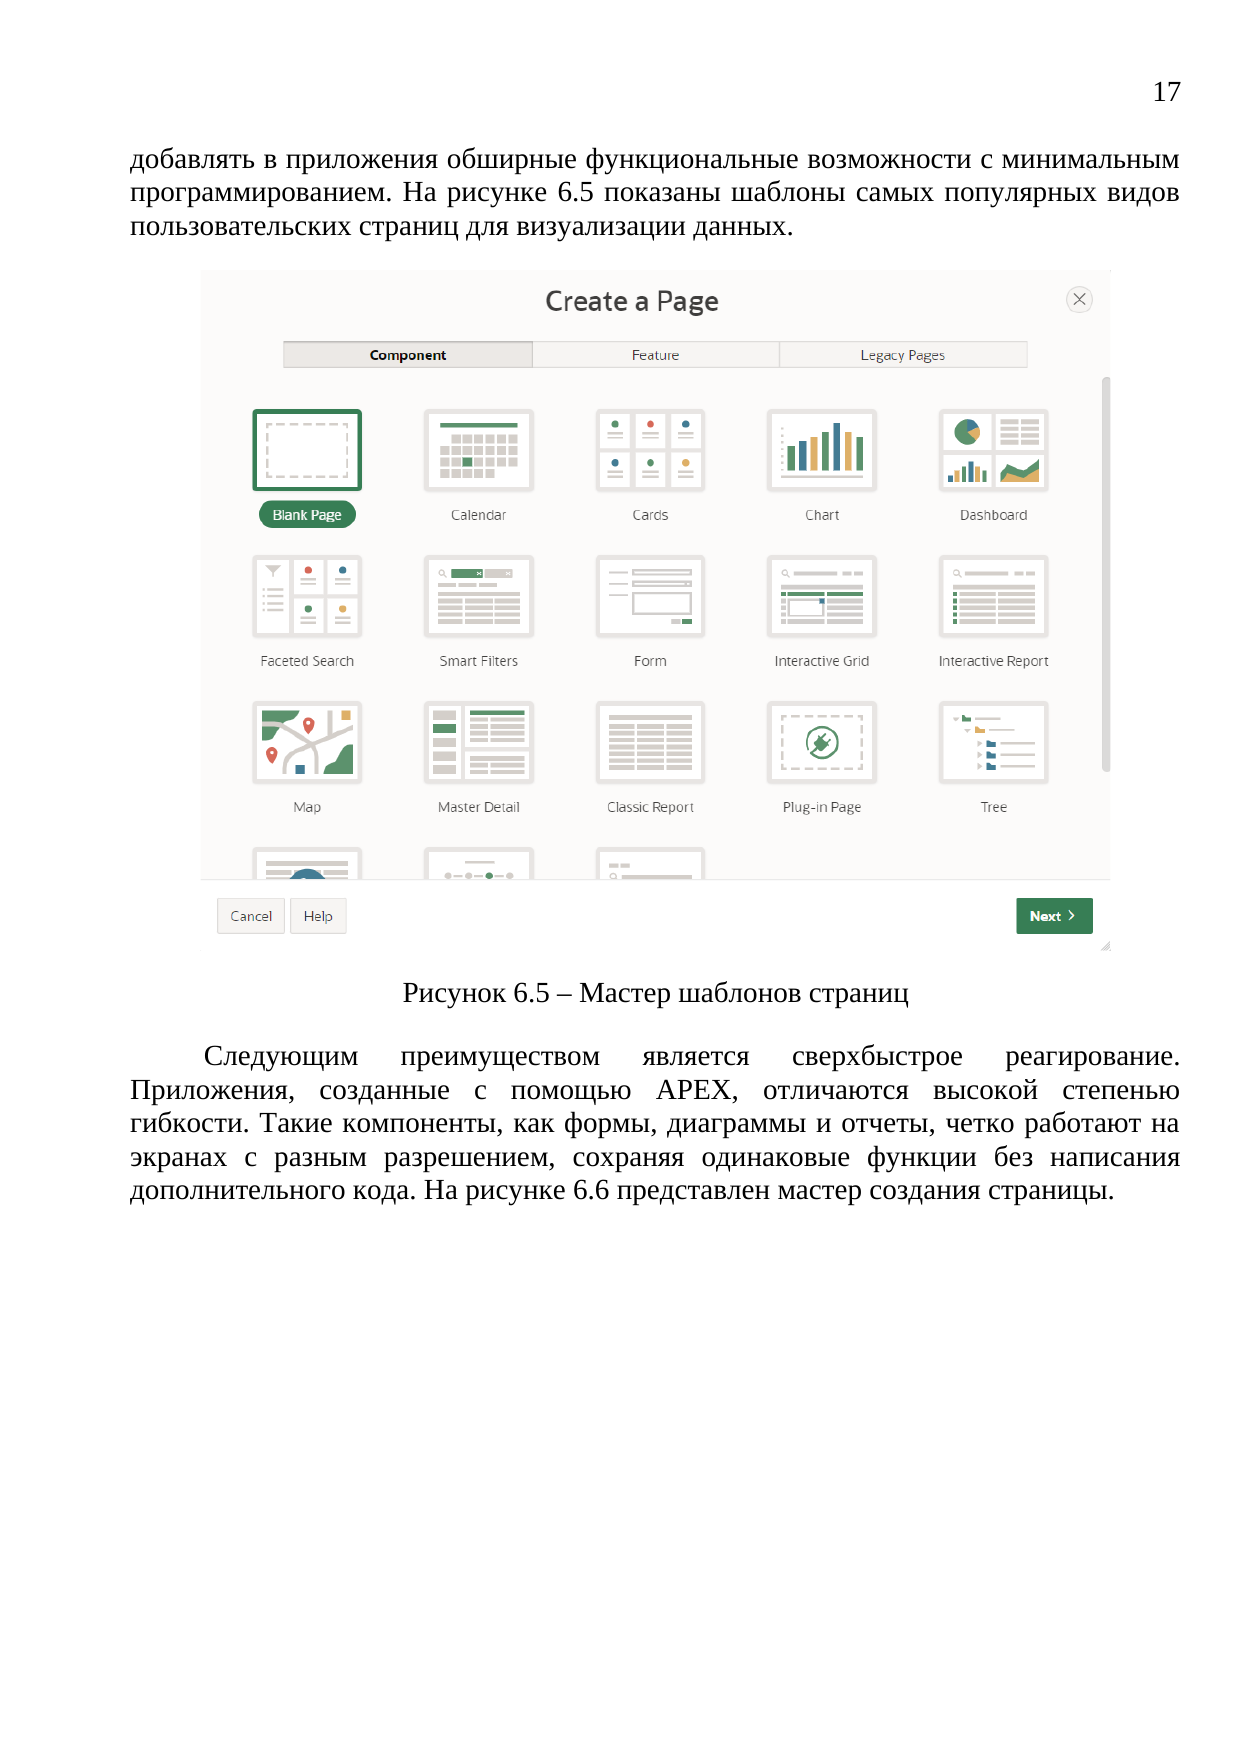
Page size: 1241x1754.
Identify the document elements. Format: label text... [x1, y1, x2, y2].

text Следующим преимуществом является сверхбыстрое реагирование. Приложения, созданные с помощью APEX, отличаются высокой степенью гибкости. Такие компоненты, как формы, диаграммы и отчеты, четко работают на экранах с разным разрешением, сохраняя одинаковые функции без написания дополнительного кода. На рисунке 6.6 представлен мастер создания страницы. [130, 1038, 1181, 1206]
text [130, 141, 1181, 241]
picture [200, 270, 1111, 951]
text Рисунок 6.5 – Мастер шаблонов страниц [130, 976, 1181, 1009]
